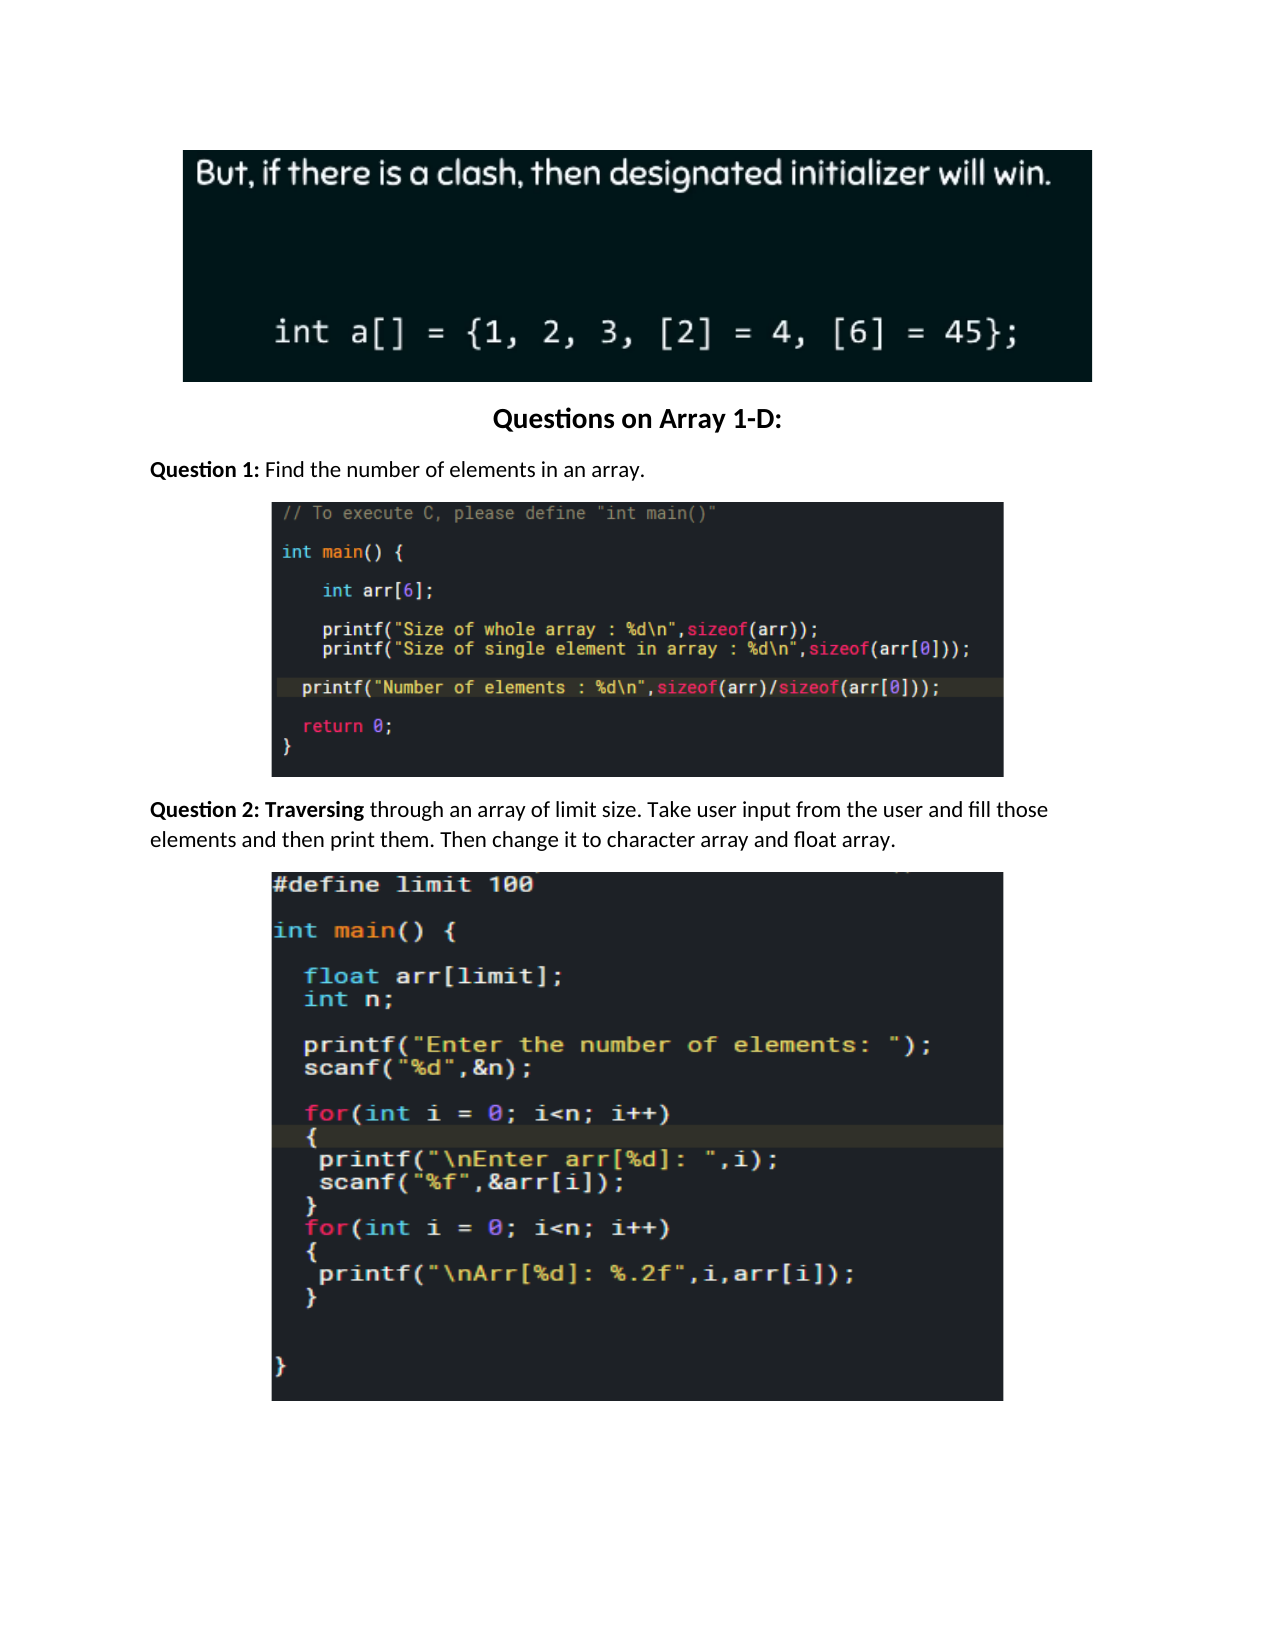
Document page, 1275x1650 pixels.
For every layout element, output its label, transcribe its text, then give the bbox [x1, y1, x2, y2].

picture [271, 502, 1004, 777]
picture [271, 872, 1004, 1401]
text Question 2: Traversing through an array of limit size. Take user input from the user and fill those elements and then print them. Then change it to character array and float array. [150, 795, 1125, 854]
text Question 1: Find the number of elements in an array. [150, 455, 1125, 483]
picture [182, 150, 1093, 382]
text Questions on Array 1-D: [150, 400, 1125, 436]
